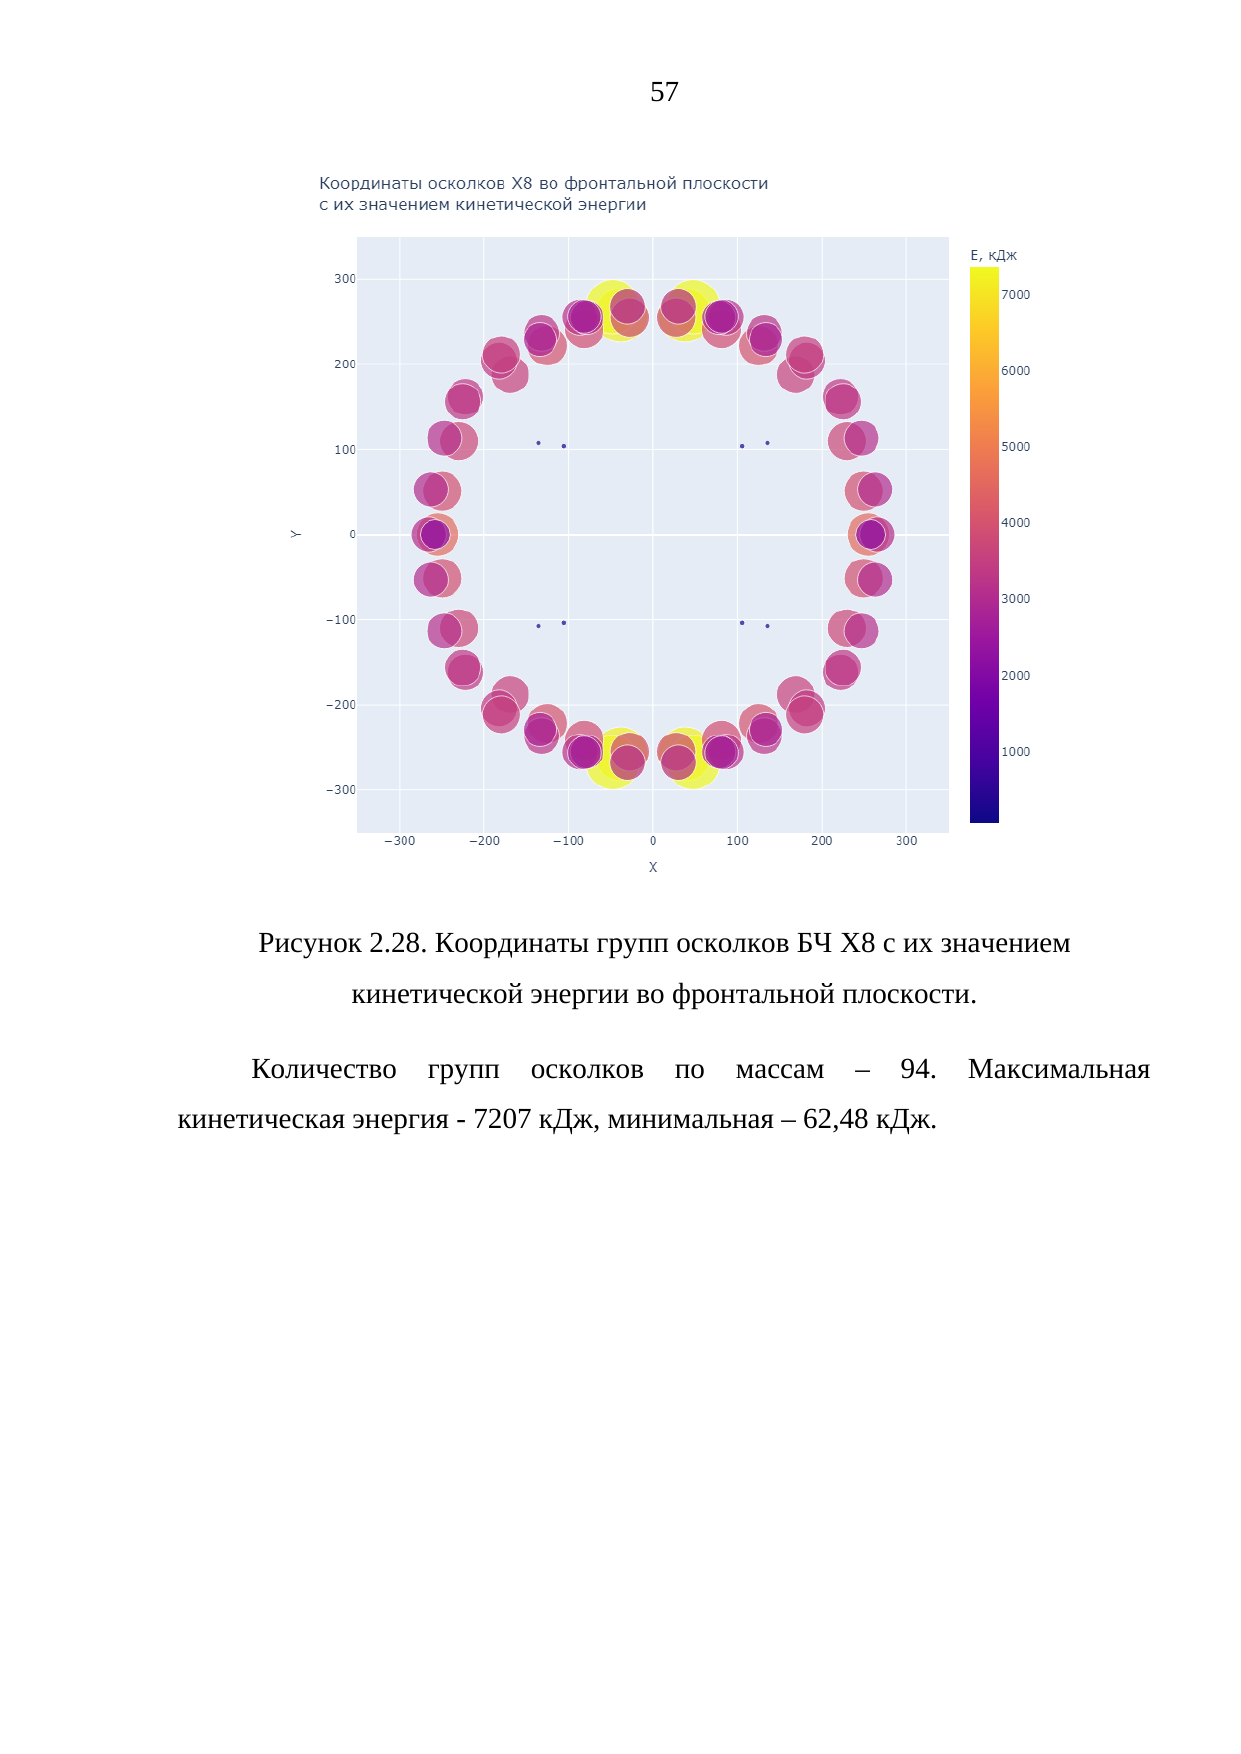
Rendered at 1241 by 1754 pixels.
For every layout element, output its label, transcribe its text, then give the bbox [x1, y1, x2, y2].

picture [280, 141, 1049, 909]
text Количество групп осколков по массам – 94. Максимальная кинетическая энергия - 7207 кДж, минимальная – 62,48 кДж. [177, 1051, 1152, 1135]
text Рисунок 2.28. Координаты групп осколков БЧ X8 с их значением кинетической энергии во фронтальной плоскости. [177, 925, 1152, 1009]
